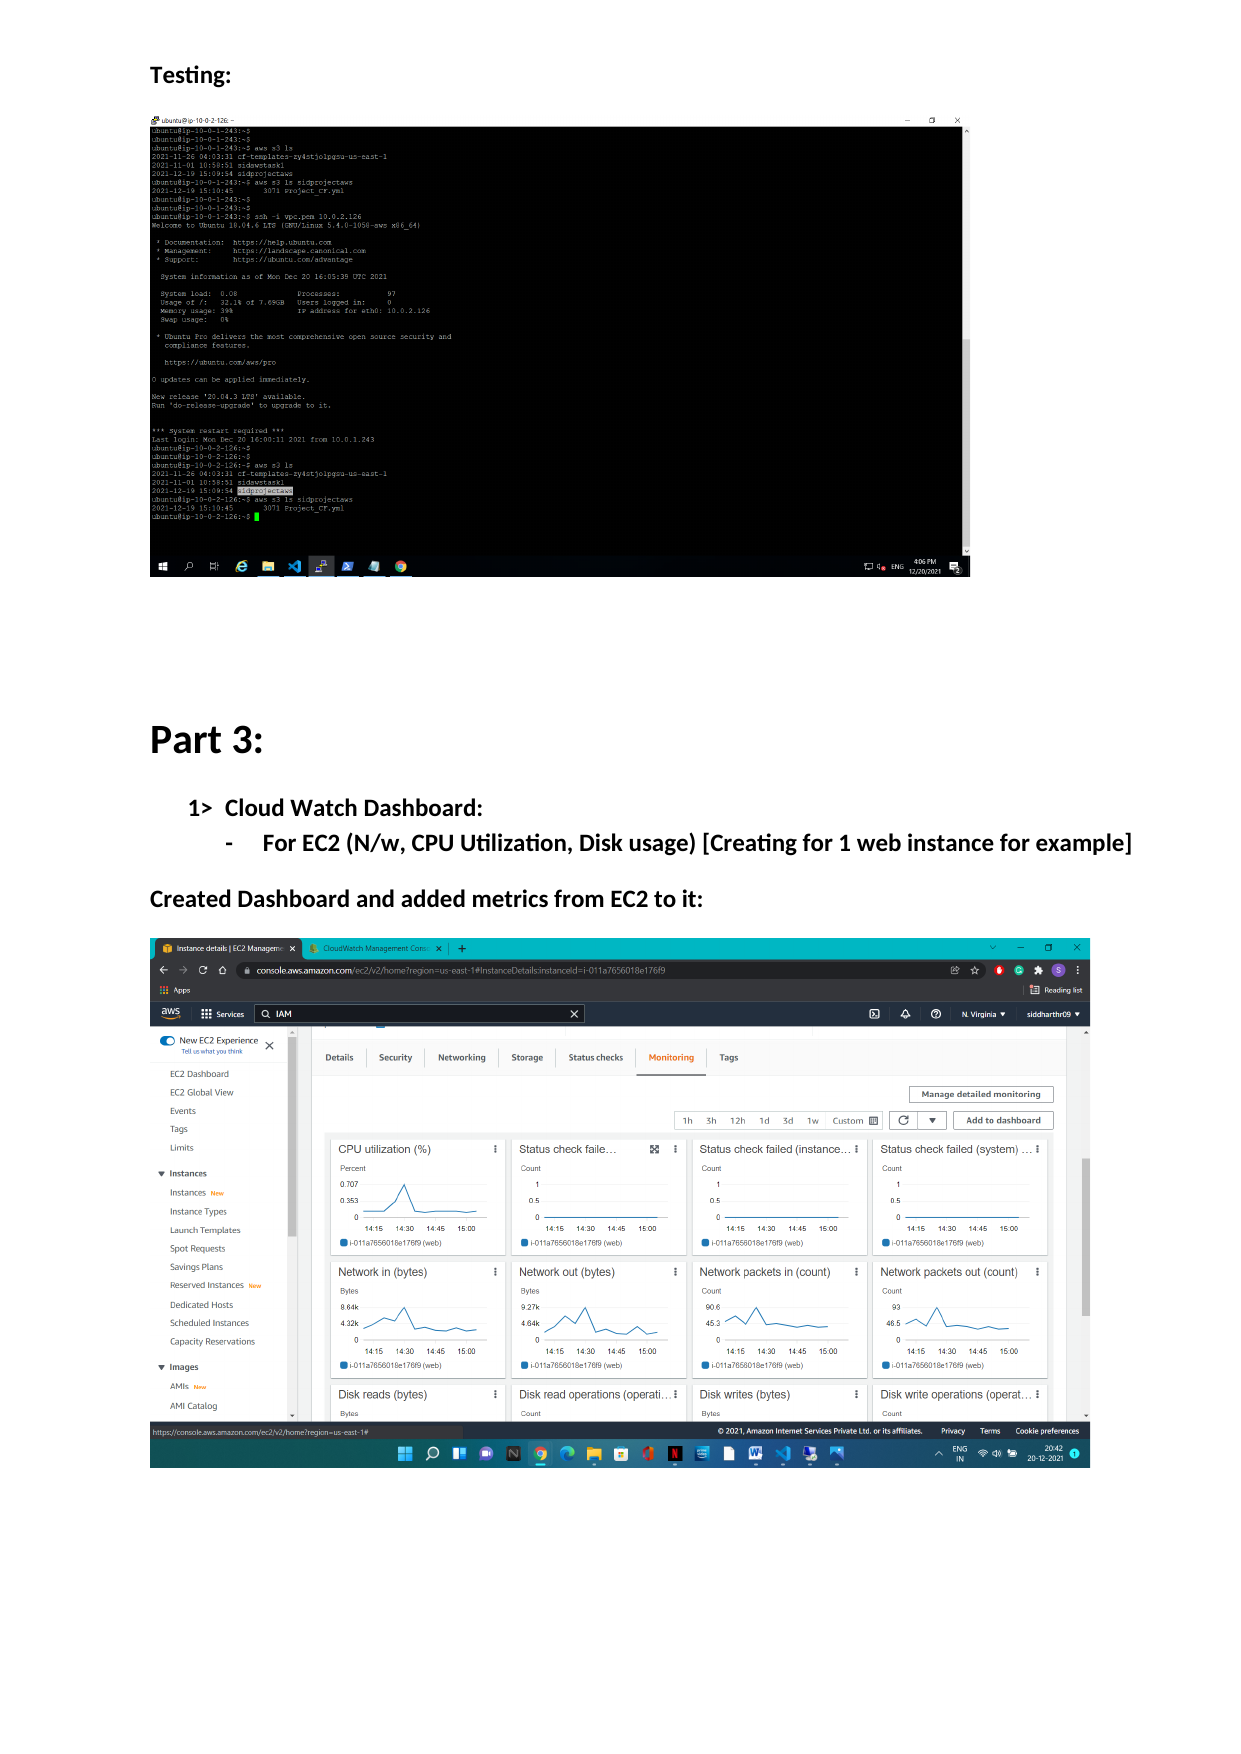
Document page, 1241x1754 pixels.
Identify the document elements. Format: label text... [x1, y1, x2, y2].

list Cloud Watch Dashboard: [187, 792, 1184, 823]
text Created Dashboard and added metrics from EC2 to it: [150, 883, 1184, 913]
picture [150, 115, 971, 577]
picture [150, 938, 1091, 1468]
text Testing: [150, 59, 1184, 89]
text Part 3: [150, 713, 1184, 764]
list For EC2 (N/w, CPU Utilization, Disk usage) [Creating for 1 web instance for example] [225, 827, 1184, 858]
